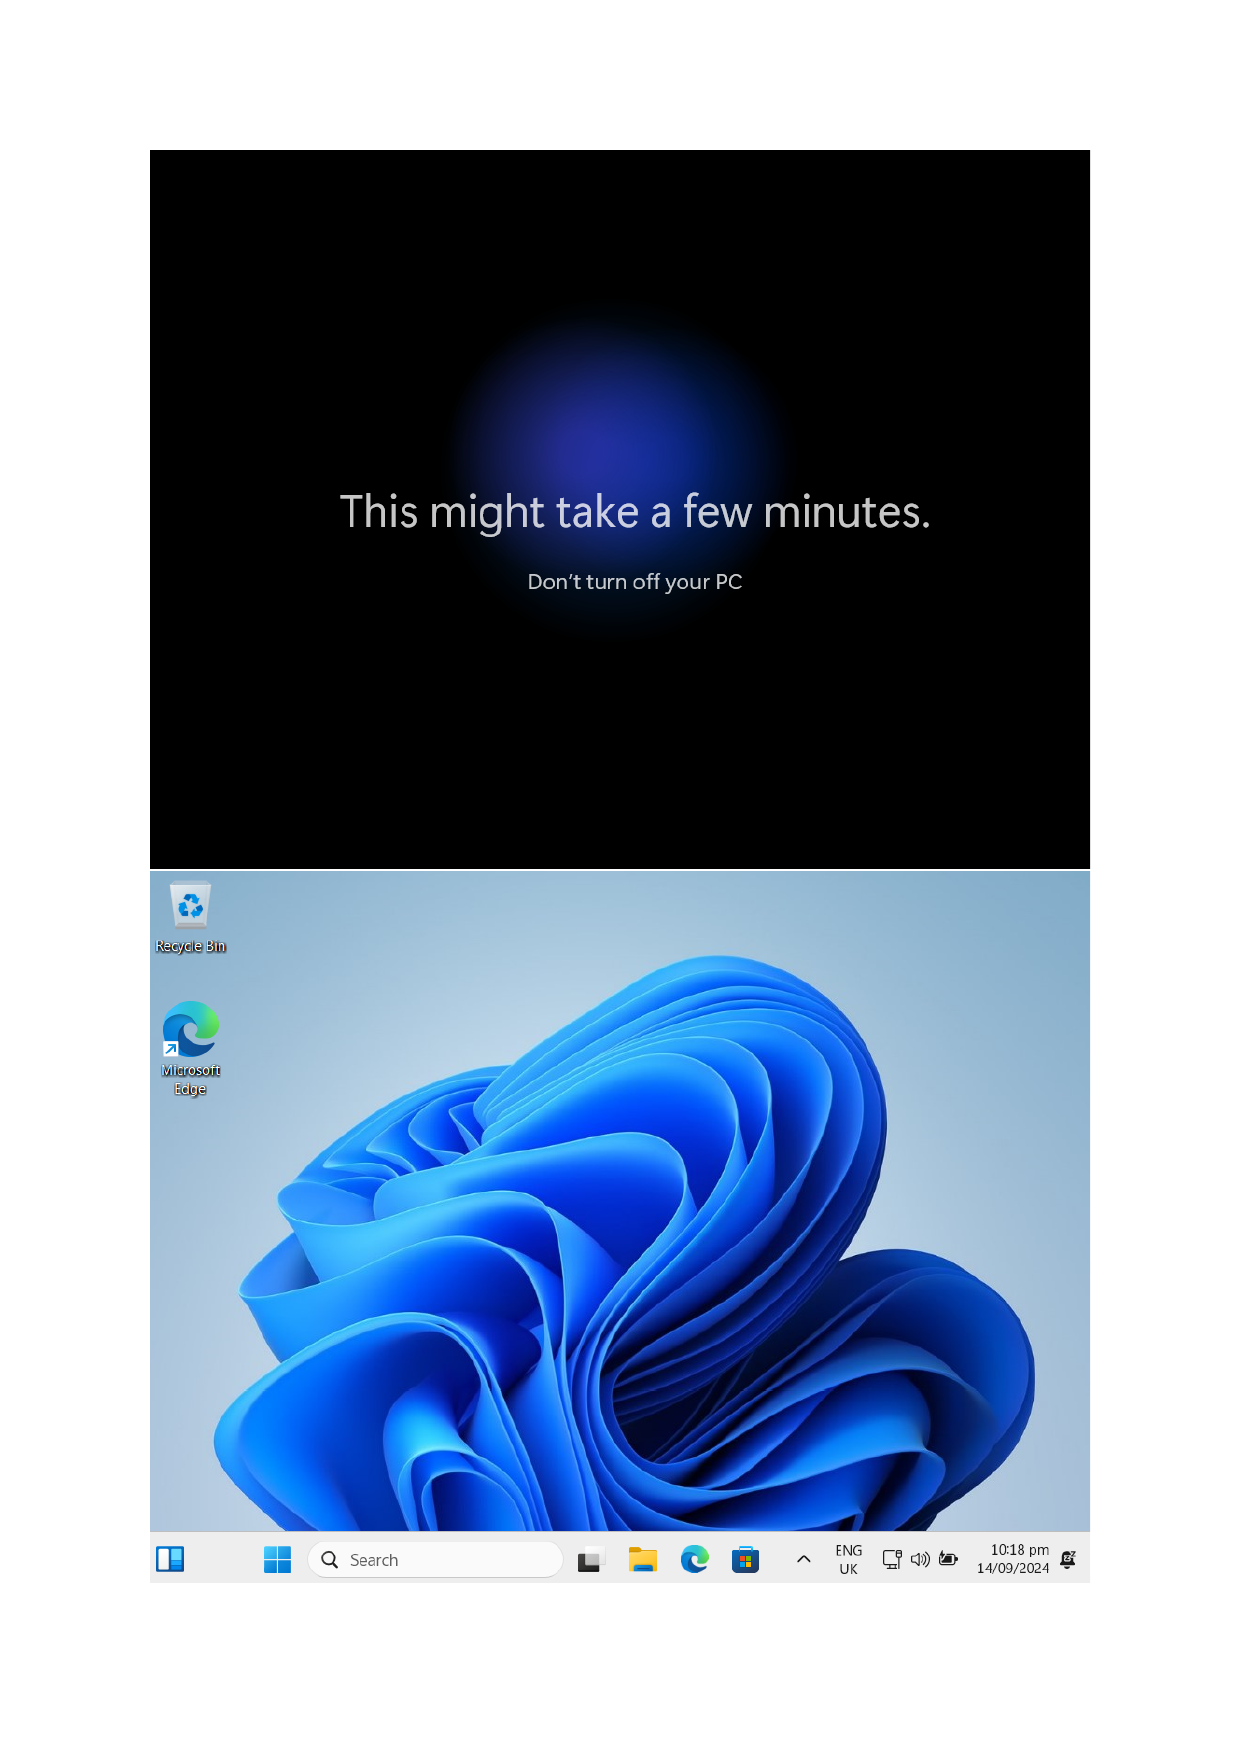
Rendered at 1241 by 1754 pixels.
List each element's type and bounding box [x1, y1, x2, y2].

picture [150, 150, 1091, 869]
picture [150, 871, 1091, 1583]
